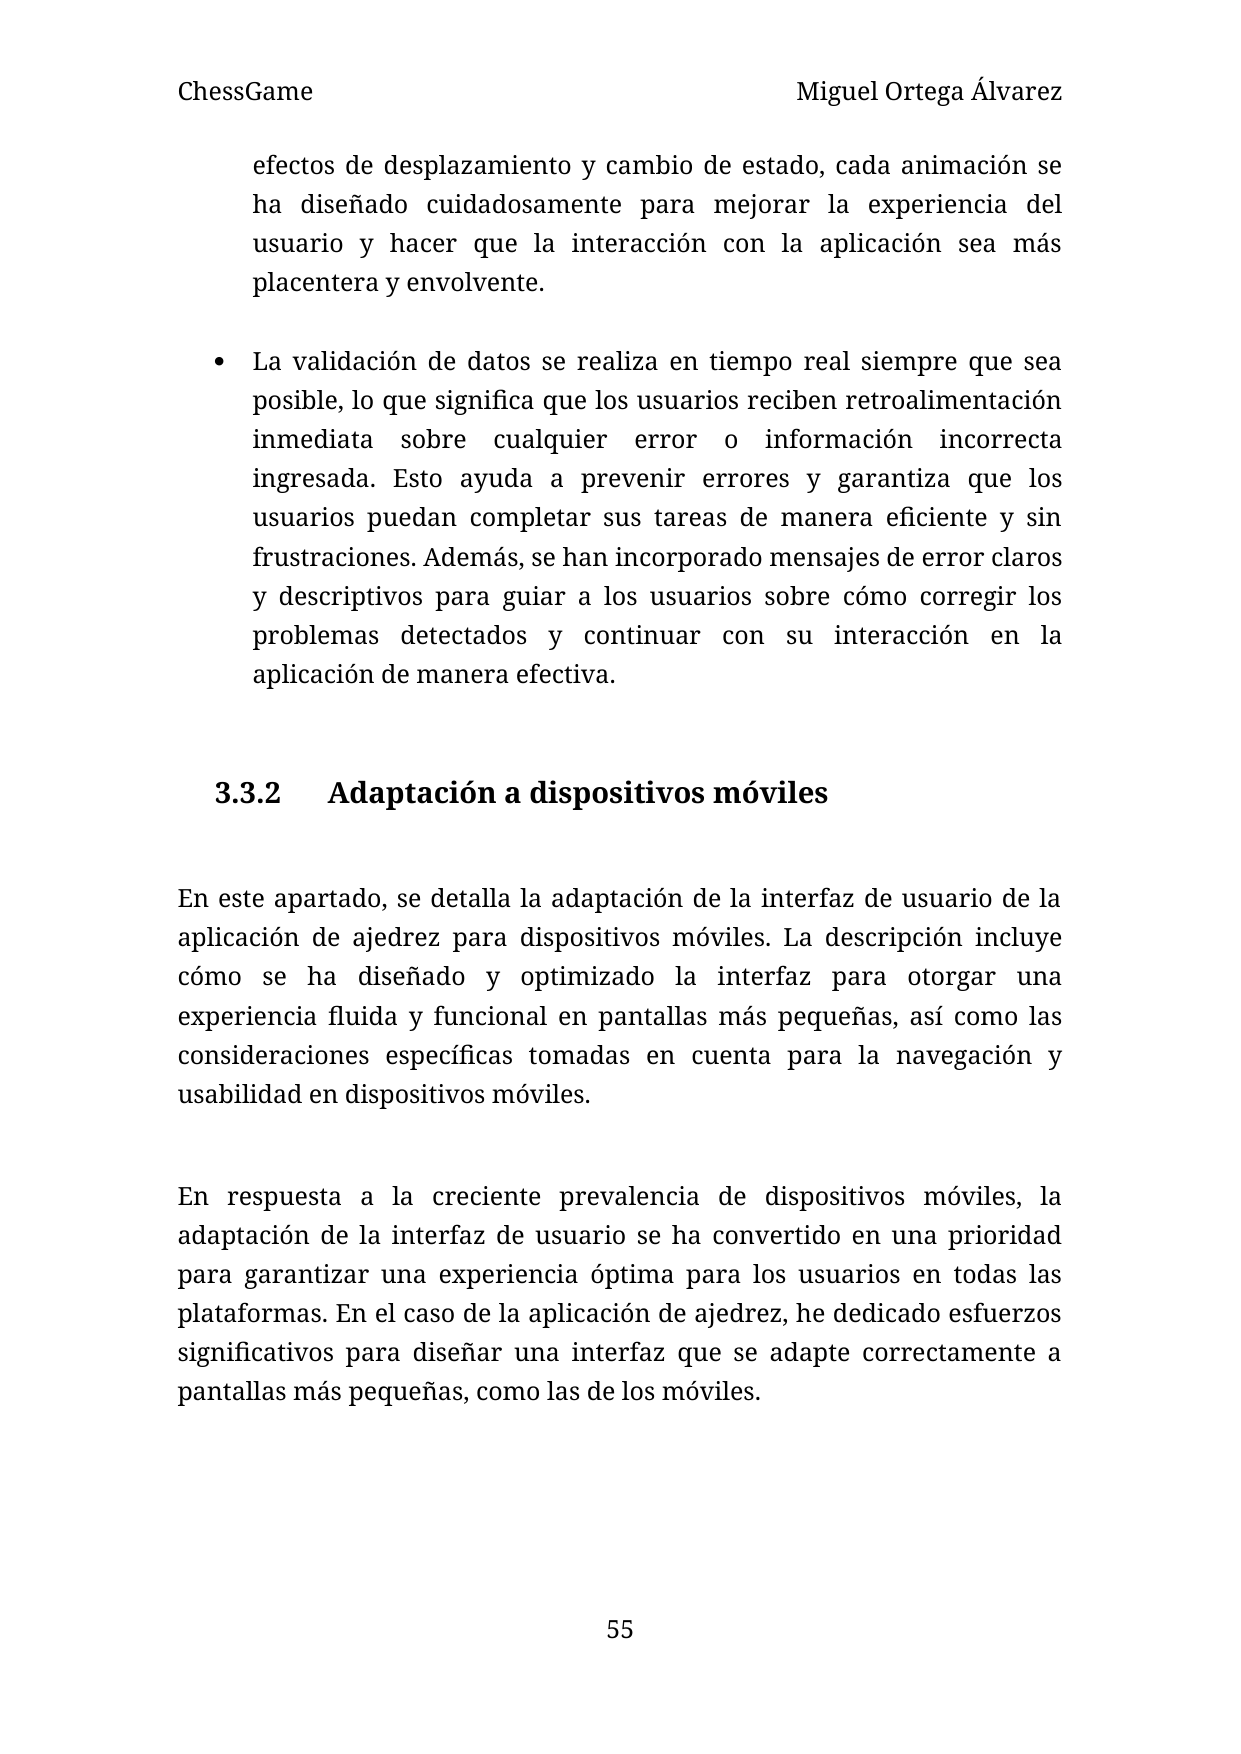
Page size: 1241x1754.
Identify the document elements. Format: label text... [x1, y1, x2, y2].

subtitle Adaptación a dispositivos móviles [215, 773, 1063, 812]
list La validación de datos se realiza en tiempo real siempre que sea posible, lo que significa que los usuarios reciben retroalimentación inmediata sobre cualquier error o información incorrecta ingresada. Esto ayuda a prevenir errores y garantiza que los usuarios puedan completar sus tareas de manera eficiente y sin frustraciones. Además, se han incorporado mensajes de error claros y descriptivos para guiar a los usuarios sobre cómo corregir los problemas detectados y continuar con su interacción en la aplicación de manera efectiva. [215, 343, 1063, 691]
text En este apartado, se detalla la adaptación de la interfaz de usuario de la aplicación de ajedrez para dispositivos móviles. La descripción incluye cómo se ha diseñado y optimizado la interfaz para otorgar una experiencia fluida y funcional en pantallas más pequeñas, así como las consideraciones específicas tomadas en cuenta para la navegación y usabilidad en dispositivos móviles. [177, 881, 1063, 1111]
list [215, 148, 1063, 299]
text En respuesta a la creciente prevalencia de dispositivos móviles, la adaptación de la interfaz de usuario se ha convertido en una prioridad para garantizar una experiencia óptima para los usuarios en todas las plataformas. En el caso de la aplicación de ajedrez, he dedicado esfuerzos significativos para diseñar una interfaz que se adapte correctamente a pantallas más pequeñas, como las de los móviles. [177, 1178, 1063, 1408]
